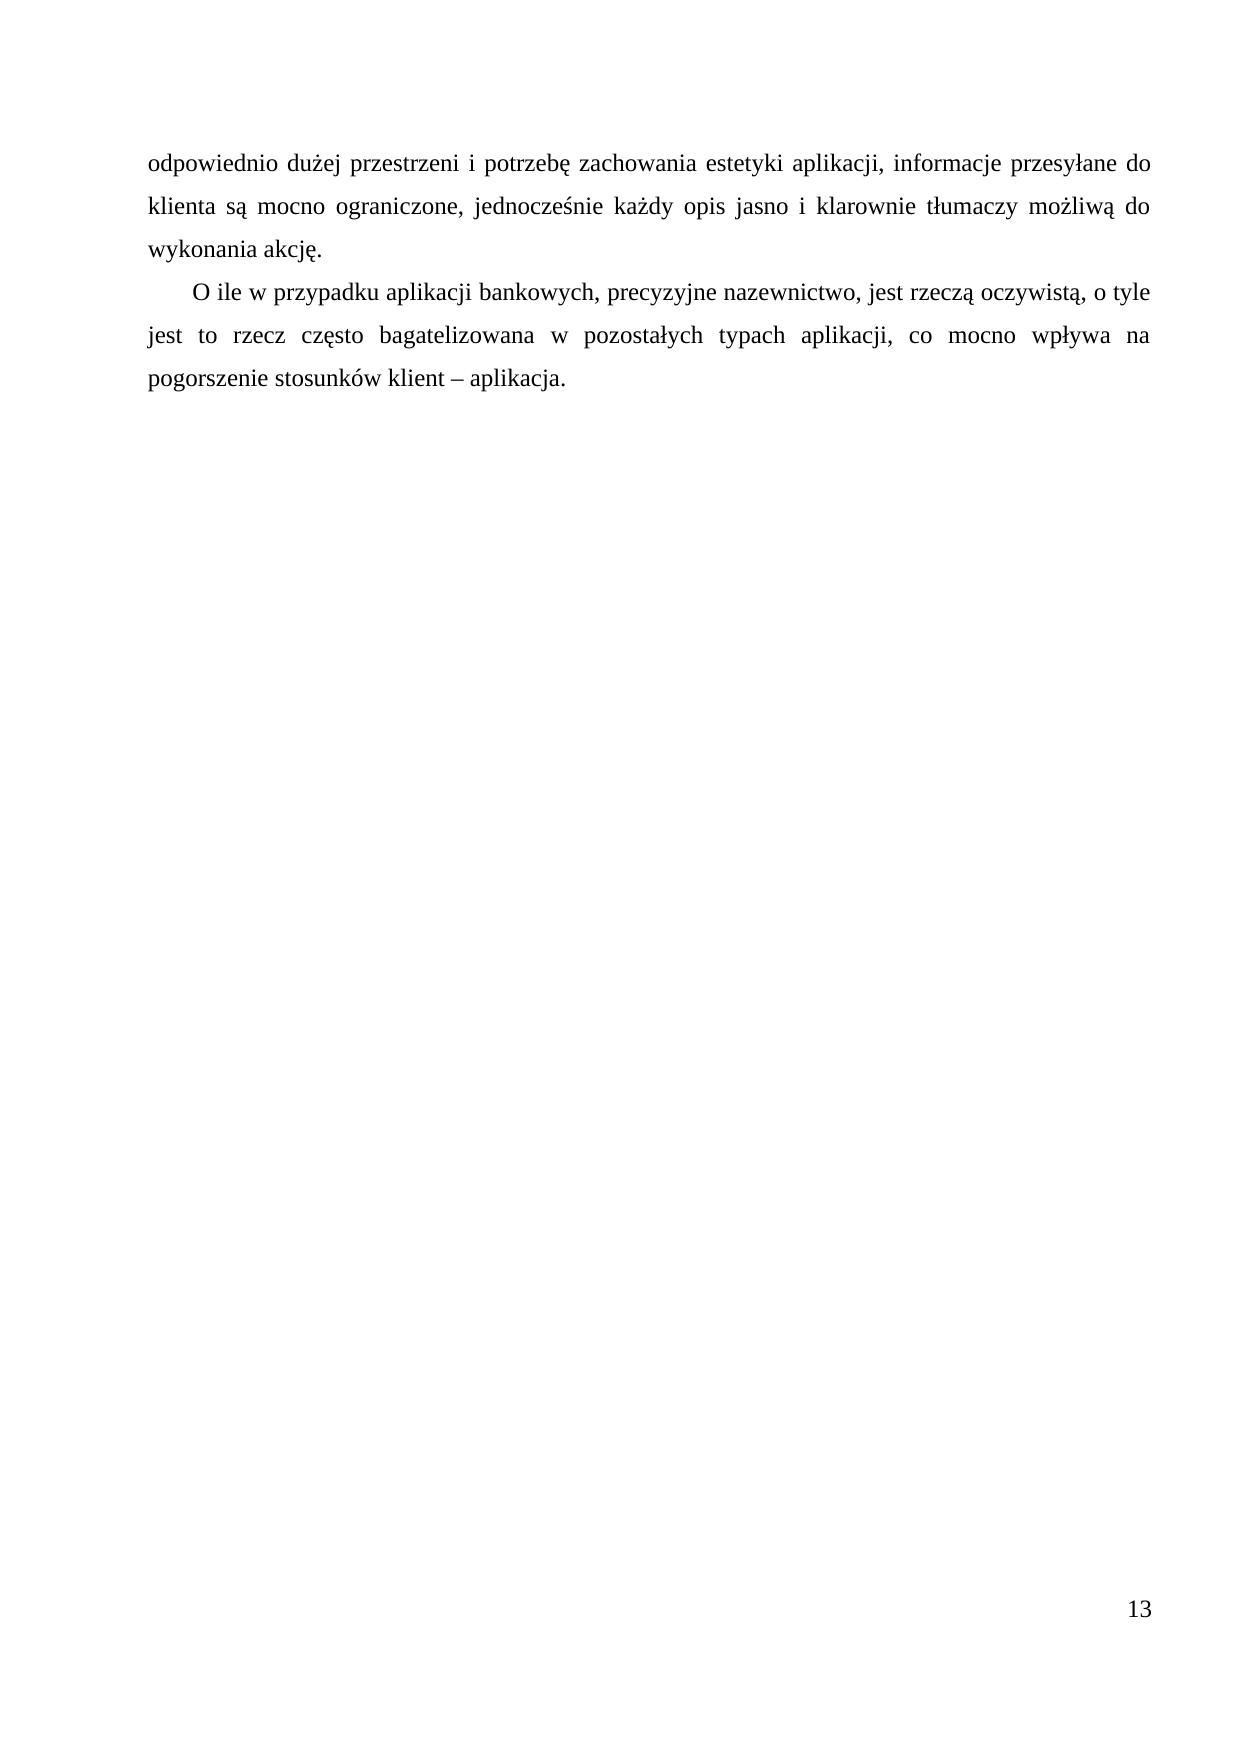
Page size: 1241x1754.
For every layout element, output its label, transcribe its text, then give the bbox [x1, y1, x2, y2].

text O ile w przypadku aplikacji bankowych, precyzyjne nazewnictwo, jest rzeczą oczywistą, o tyle jest to rzecz często bagatelizowana w pozostałych typach aplikacji, co mocno wpływa na pogorszenie stosunków klient – aplikacja. [148, 277, 1152, 392]
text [148, 148, 1152, 263]
